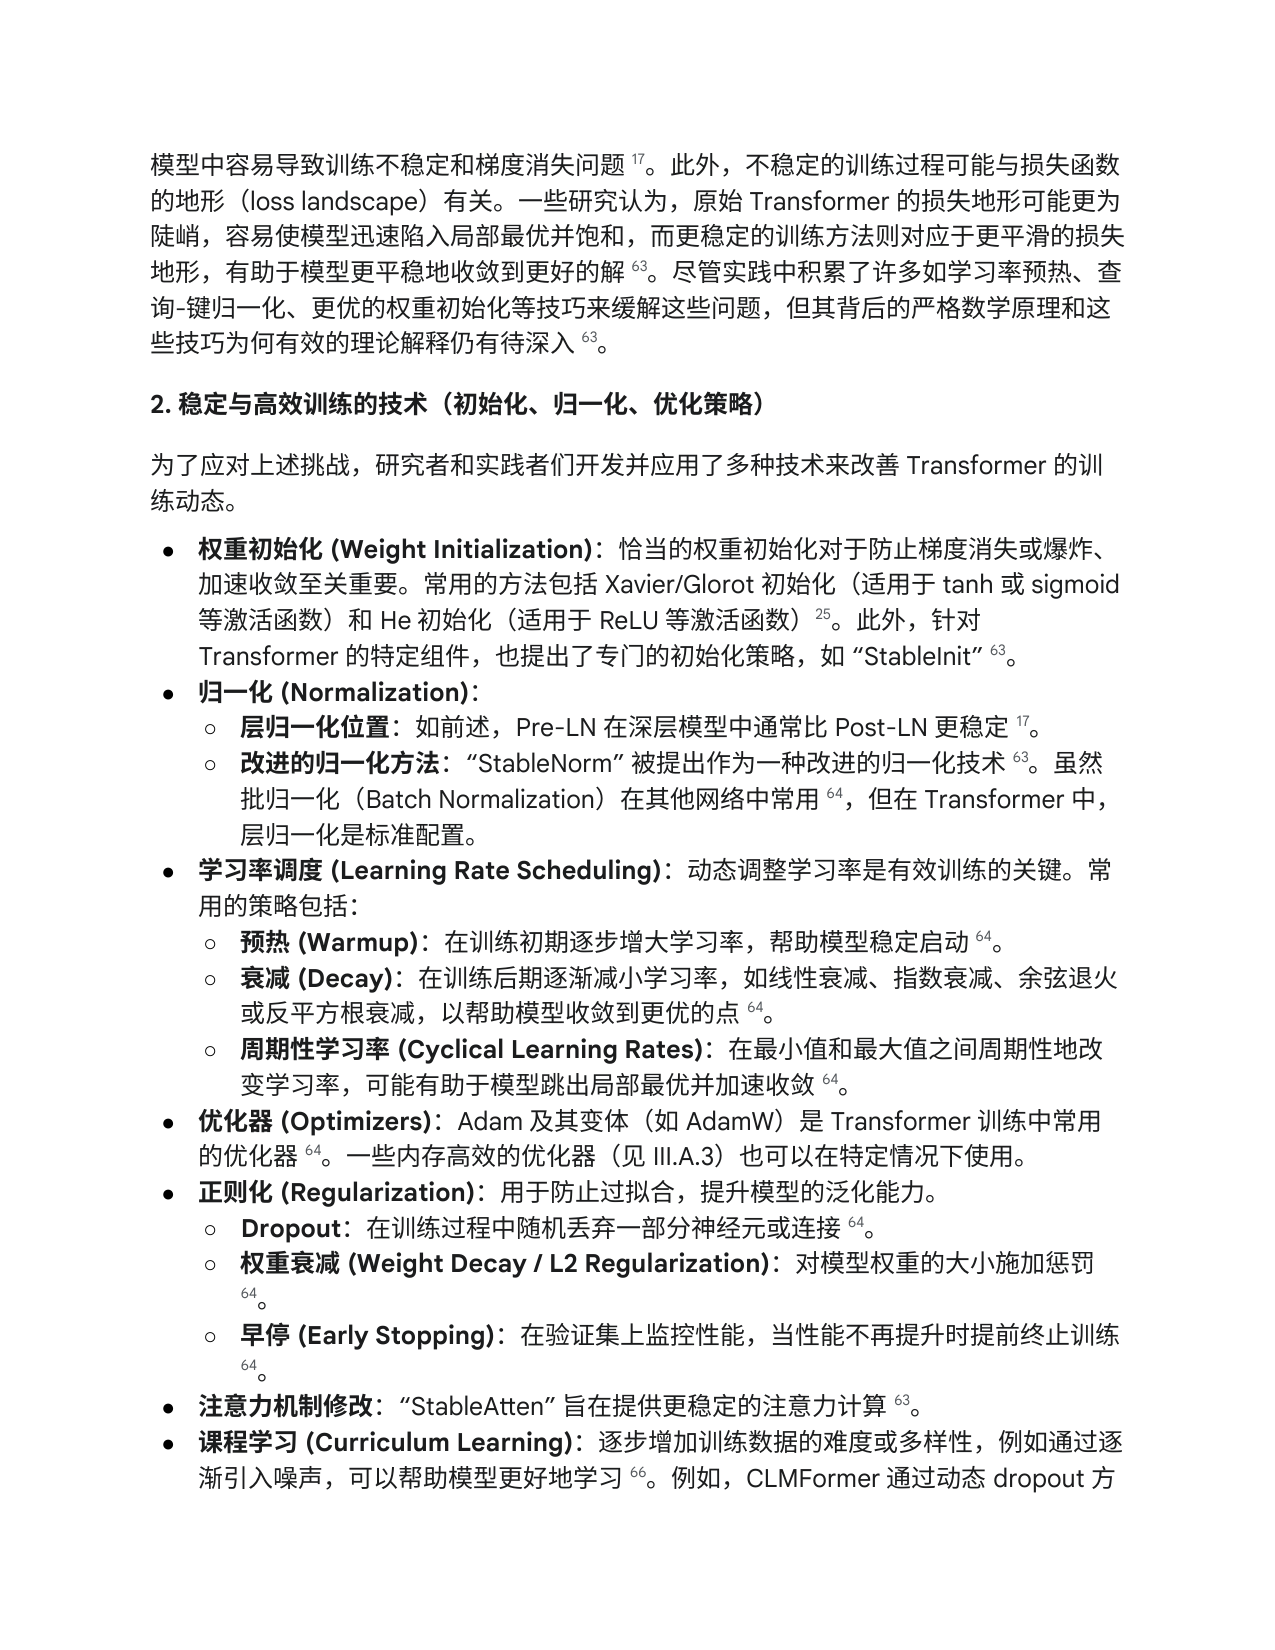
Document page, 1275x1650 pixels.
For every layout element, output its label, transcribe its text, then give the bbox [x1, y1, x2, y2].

list 归一化 (Normalization)： [161, 677, 1125, 708]
list 正则化 (Regularization)：用于防止过拟合，提升模型的泛化能力。 [161, 1177, 1125, 1208]
list 层归一化位置：如前述，Pre-LN 在深层模型中通常比 Post-LN 更稳定 17。 [203, 713, 1125, 744]
text 2. 稳定与高效训练的技术（初始化、归一化、优化策略） [150, 389, 1125, 421]
list Dropout：在训练过程中随机丢弃一部分神经元或连接 64。 [203, 1213, 1125, 1244]
list 权重初始化 (Weight Initialization)：恰当的权重初始化对于防止梯度消失或爆炸、加速收敛至关重要。常用的方法包括 Xavier/Glorot 初始化（适用于 tanh 或 sigmoid 等激活函数）和 He 初始化（适用于 ReLU 等激活函数）25。此外，针对 Transformer 的特定组件，也提出了专门的初始化策略，如 “StableInit” 63。 [161, 534, 1125, 673]
list 改进的归一化方法：“StableNorm” 被提出作为一种改进的归一化技术 63。虽然批归一化（Batch Normalization）在其他网络中常用 64，但在 Transformer 中，层归一化是标准配置。 [203, 748, 1125, 851]
list 早停 (Early Stopping)：在验证集上监控性能，当性能不再提升时提前终止训练 64。 [203, 1320, 1125, 1387]
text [150, 150, 1125, 360]
list 预热 (Warmup)：在训练初期逐步增大学习率，帮助模型稳定启动 64。 [203, 927, 1125, 958]
list 周期性学习率 (Cyclical Learning Rates)：在最小值和最大值之间周期性地改变学习率，可能有助于模型跳出局部最优并加速收敛 64。 [203, 1034, 1125, 1101]
list 学习率调度 (Learning Rate Scheduling)：动态调整学习率是有效训练的关键。常用的策略包括： [161, 856, 1125, 923]
list 衰减 (Decay)：在训练后期逐渐减小学习率，如线性衰减、指数衰减、余弦退火或反平方根衰减，以帮助模型收敛到更优的点 64。 [203, 963, 1125, 1030]
list 优化器 (Optimizers)：Adam 及其变体（如 AdamW）是 Transformer 训练中常用的优化器 64。一些内存高效的优化器（见 III.A.3）也可以在特定情况下使用。 [161, 1106, 1125, 1173]
list 权重衰减 (Weight Decay / L2 Regularization)：对模型权重的大小施加惩罚 64。 [203, 1249, 1125, 1316]
list 注意力机制修改：“StableAtten” 旨在提供更稳定的注意力计算 63。 [161, 1392, 1125, 1423]
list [161, 1427, 1125, 1494]
text 为了应对上述挑战，研究者和实践者们开发并应用了多种技术来改善 Transformer 的训练动态。 [150, 450, 1125, 517]
